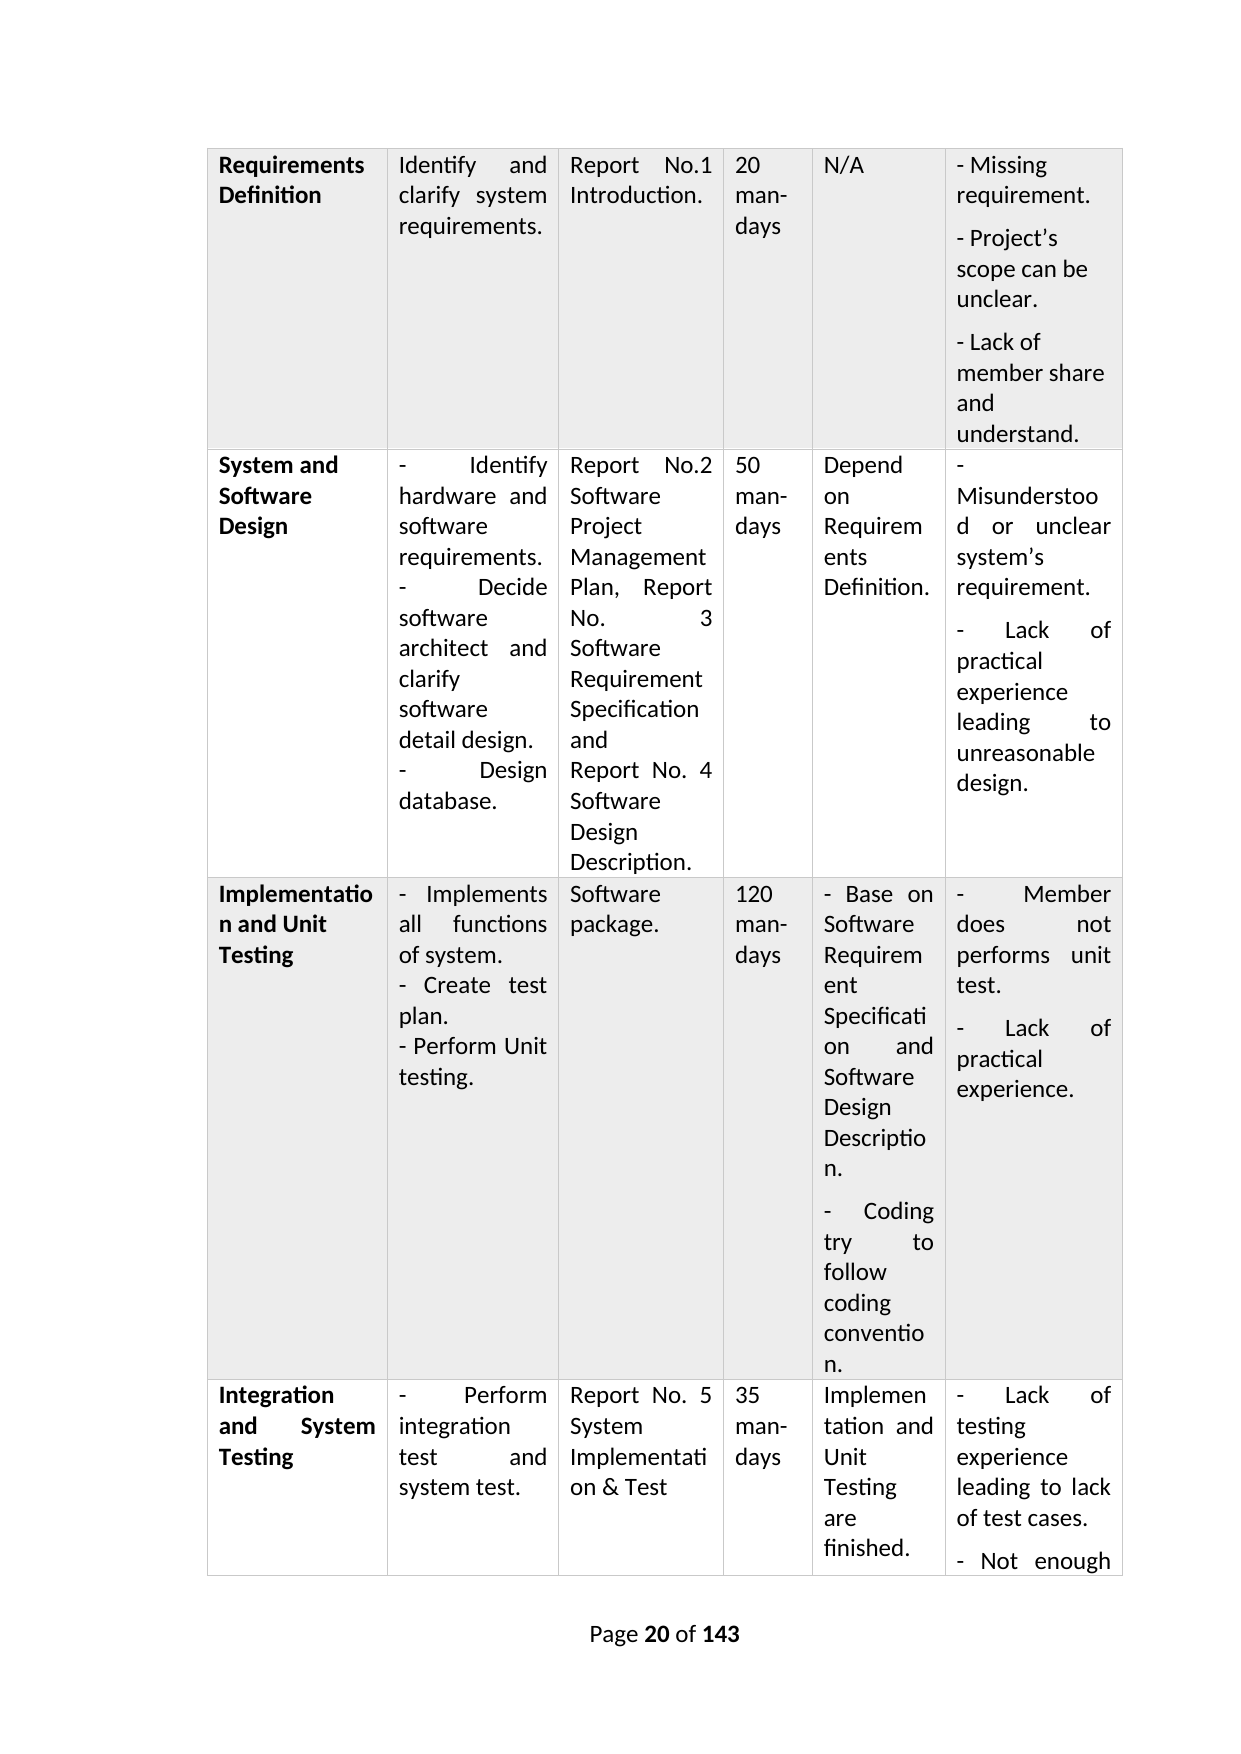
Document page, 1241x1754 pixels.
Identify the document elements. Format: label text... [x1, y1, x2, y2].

table_cell Report No.1 Introduction. [559, 149, 723, 448]
table_cell - Identify hardware and software requirements. - Decide software architect and clarify software detail design. - Design database. [388, 450, 558, 877]
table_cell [946, 1380, 1122, 1575]
table_cell 120 man-days [724, 878, 812, 1379]
table_cell 35 man-days [724, 1380, 812, 1575]
table_cell Identify and clarify system requirements. [388, 149, 558, 448]
table_cell - Base on Software Requirement Specification and Software Design Description. - Coding try to follow coding convention. [813, 878, 945, 1379]
table_cell Implementation and Unit Testing [208, 878, 387, 1379]
table_cell 50 man-days [724, 450, 812, 877]
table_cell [813, 1380, 945, 1575]
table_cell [208, 1380, 387, 1575]
table_cell - Missing requirement. - Project’s scope can be unclear. - Lack of member share and understand. [946, 149, 1122, 448]
table_cell Depend on Requirements Definition. [813, 450, 945, 877]
table_cell System and Software Design [208, 450, 387, 877]
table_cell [559, 1380, 723, 1575]
table_cell N/A [813, 149, 945, 448]
table_cell 20 man-days [724, 149, 812, 448]
table_cell Requirements Definition [208, 149, 387, 448]
table_cell - Implements all functions of system. - Create test plan. - Perform Unit testing. [388, 878, 558, 1379]
table_cell - Member does not performs unit test. - Lack of practical experience. [946, 878, 1122, 1379]
table_cell - Misunderstood or unclear system’s requirement. - Lack of practical experience leading to unreasonable design. [946, 450, 1122, 877]
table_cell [388, 1380, 558, 1575]
table_cell Software package. [559, 878, 723, 1379]
table_cell Report No.2 Software Project Management Plan, Report No. 3 Software Requirement Specification and Report No. 4 Software Design Description. [559, 450, 723, 877]
